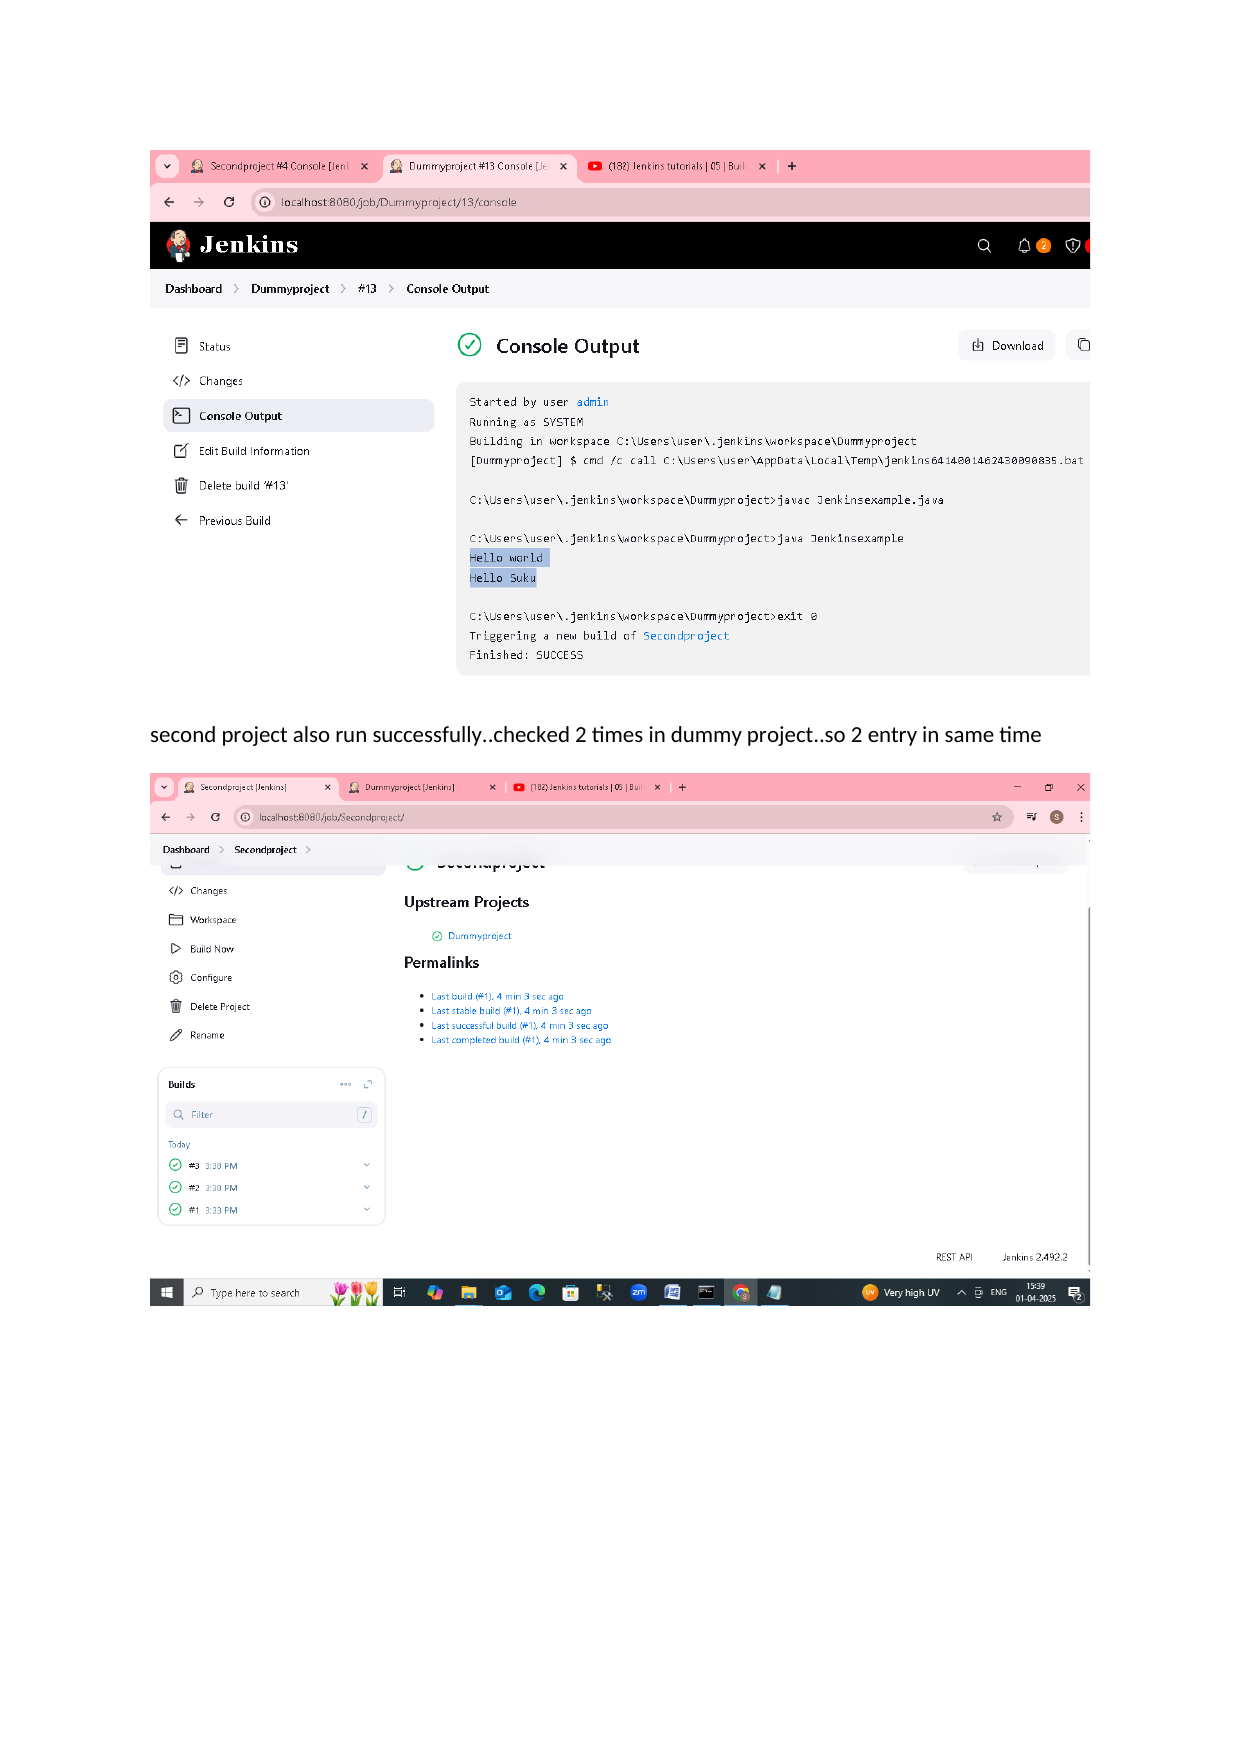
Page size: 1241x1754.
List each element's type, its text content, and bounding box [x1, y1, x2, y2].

picture [150, 150, 1091, 696]
picture [150, 773, 1091, 1306]
text second project also run successfully..checked 2 times in dummy project..so 2 entry in same time [150, 720, 1090, 748]
